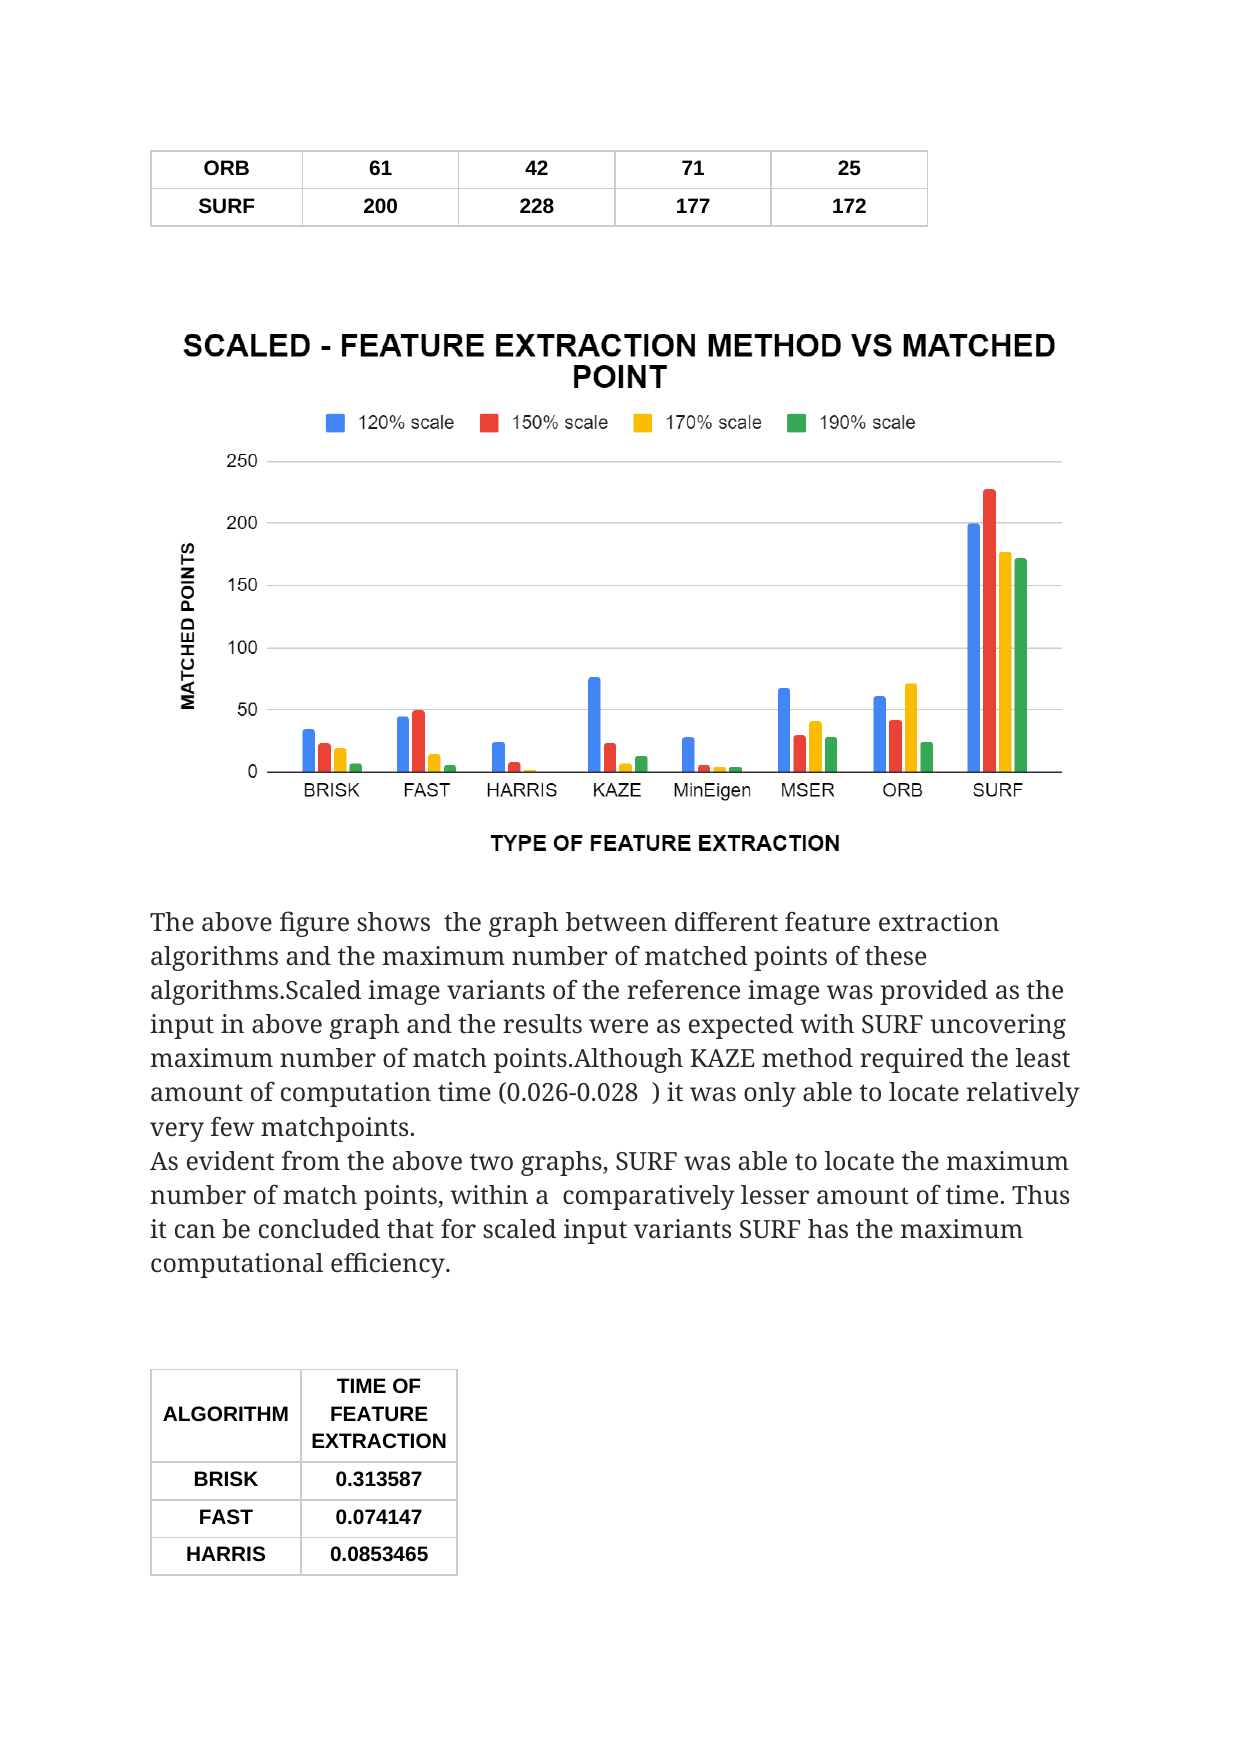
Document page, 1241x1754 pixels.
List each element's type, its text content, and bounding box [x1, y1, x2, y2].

table_cell 25 [772, 152, 927, 188]
table_cell 42 [459, 152, 614, 188]
table_cell HARRIS [152, 1538, 300, 1574]
table_cell 0.0853465 [302, 1538, 456, 1574]
table_cell 177 [616, 189, 770, 225]
table_cell SURF [152, 189, 302, 225]
table_cell 228 [459, 189, 614, 225]
table_cell BRISK [152, 1463, 300, 1499]
table_cell 61 [303, 152, 458, 188]
table_header ALGORITHM [152, 1370, 300, 1461]
table_cell 0.074147 [302, 1501, 456, 1537]
picture [150, 302, 1091, 884]
table_cell 200 [303, 189, 458, 225]
table_cell 172 [772, 189, 927, 225]
text The above figure shows the graph between different feature extraction algorithms and the maximum number of matched points of these algorithms.Scaled image variants of the reference image was provided as the input in above graph and the results were as expected with SURF uncovering maximum number of match points.Although KAZE method required the least amount of computation time (0.026-0.028 ) it was only able to locate relatively very few matchpoints. [416, 905, 1090, 1143]
table_cell 0.313587 [302, 1463, 456, 1499]
table_header TIME OF FEATURE EXTRACTION [302, 1370, 456, 1461]
table_cell FAST [152, 1501, 300, 1537]
table_cell ORB [152, 152, 302, 188]
text As evident from the above two graphs, SURF was able to locate the maximum number of match points, within a comparatively lesser amount of time. Thus it can be concluded that for scaled input variants SURF has the maximum computational efficiency. [451, 1143, 1090, 1279]
table_cell 71 [616, 152, 770, 188]
